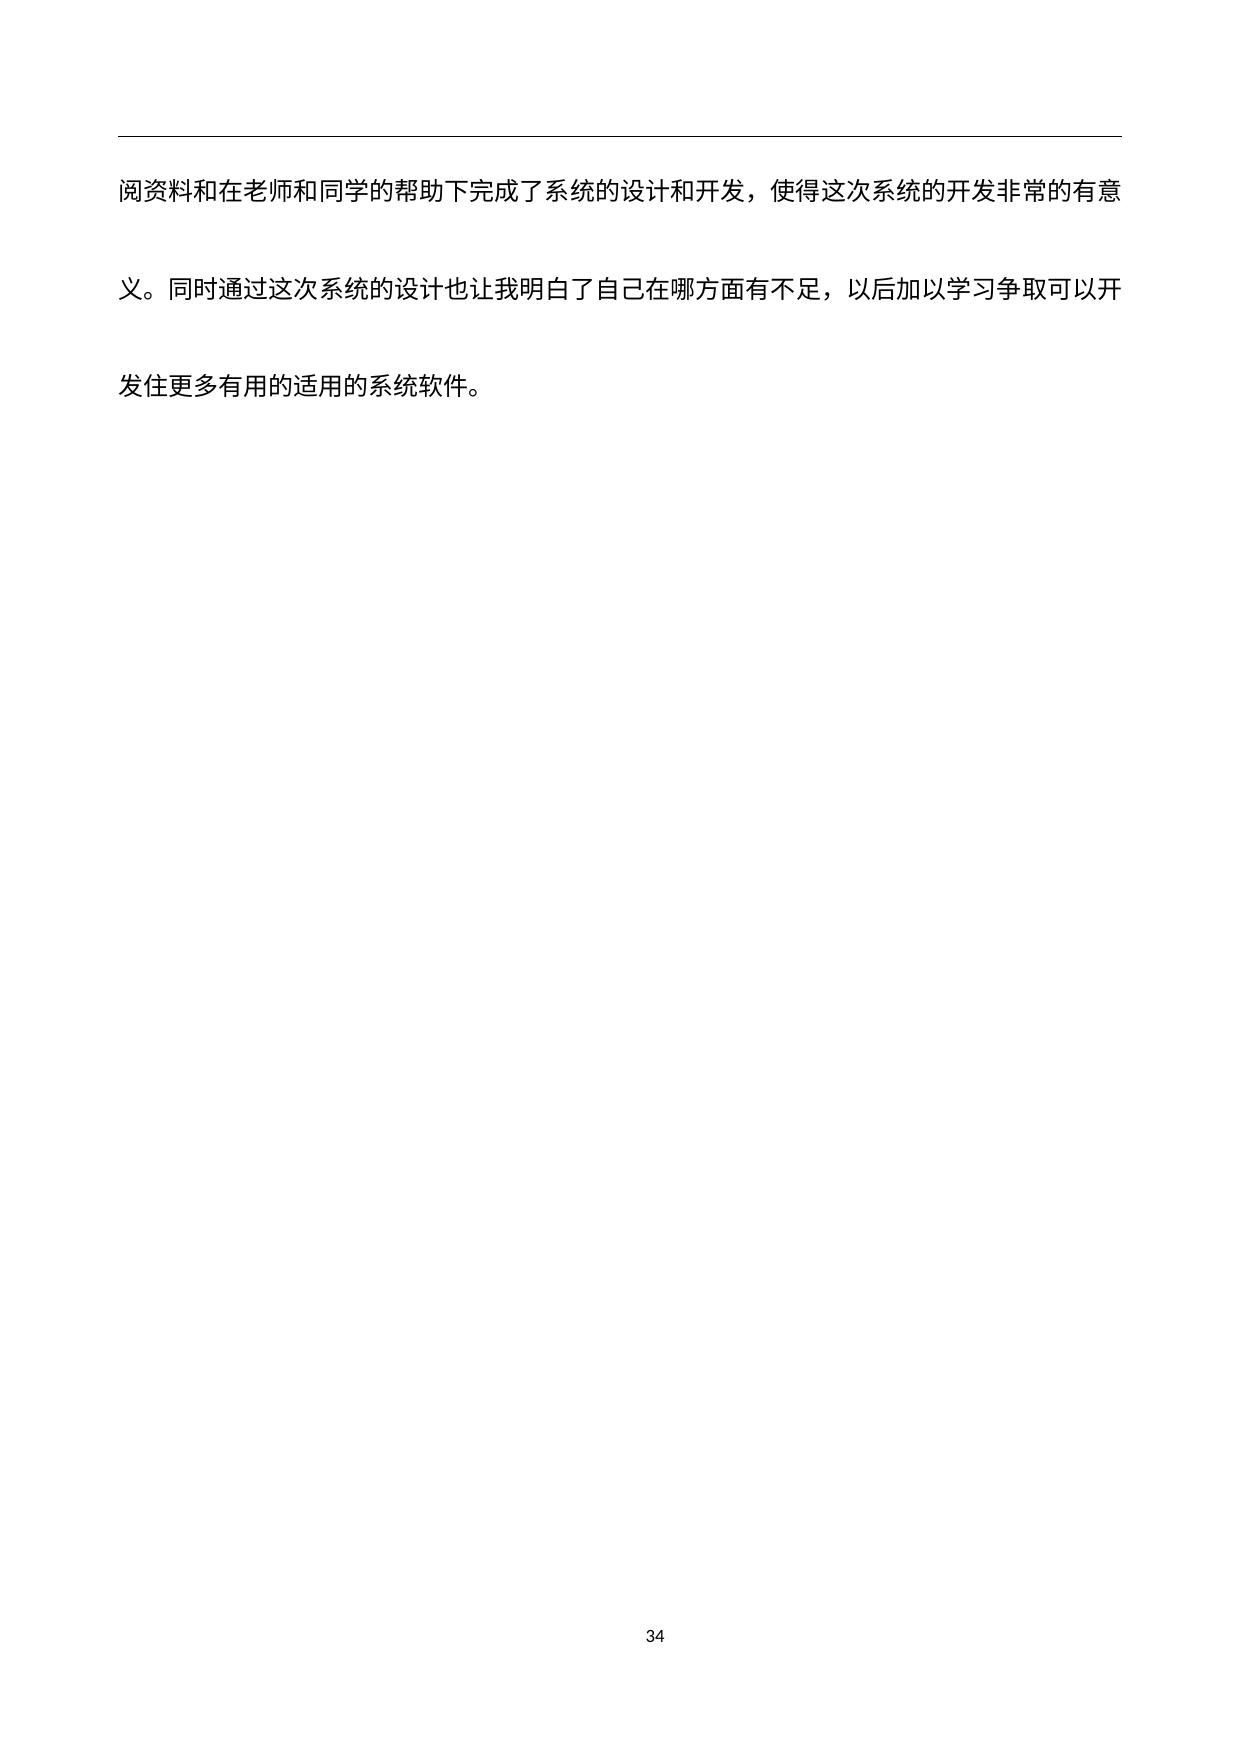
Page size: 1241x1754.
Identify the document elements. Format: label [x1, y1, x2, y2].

text [118, 157, 1122, 417]
